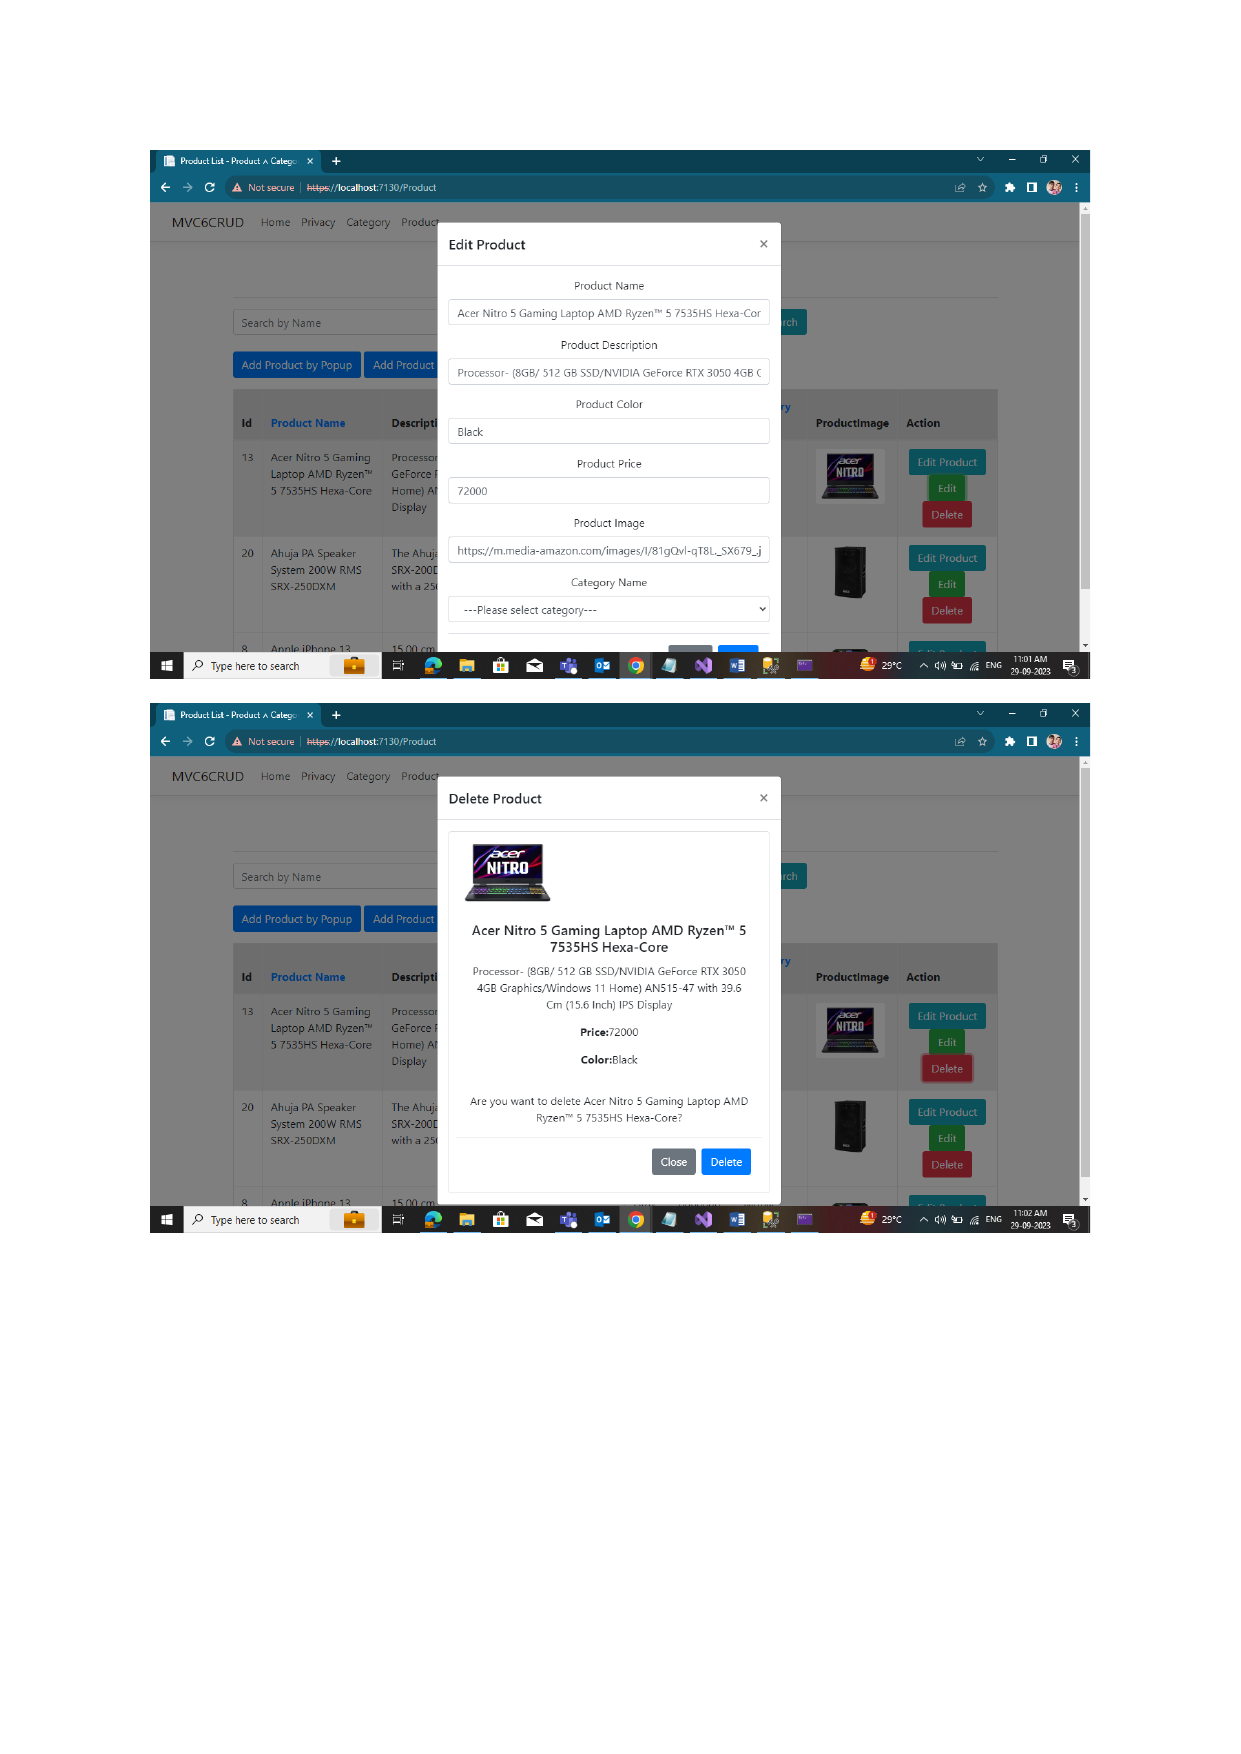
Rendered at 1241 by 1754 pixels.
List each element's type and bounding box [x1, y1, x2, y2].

picture [150, 703, 1091, 1233]
picture [150, 150, 1091, 679]
